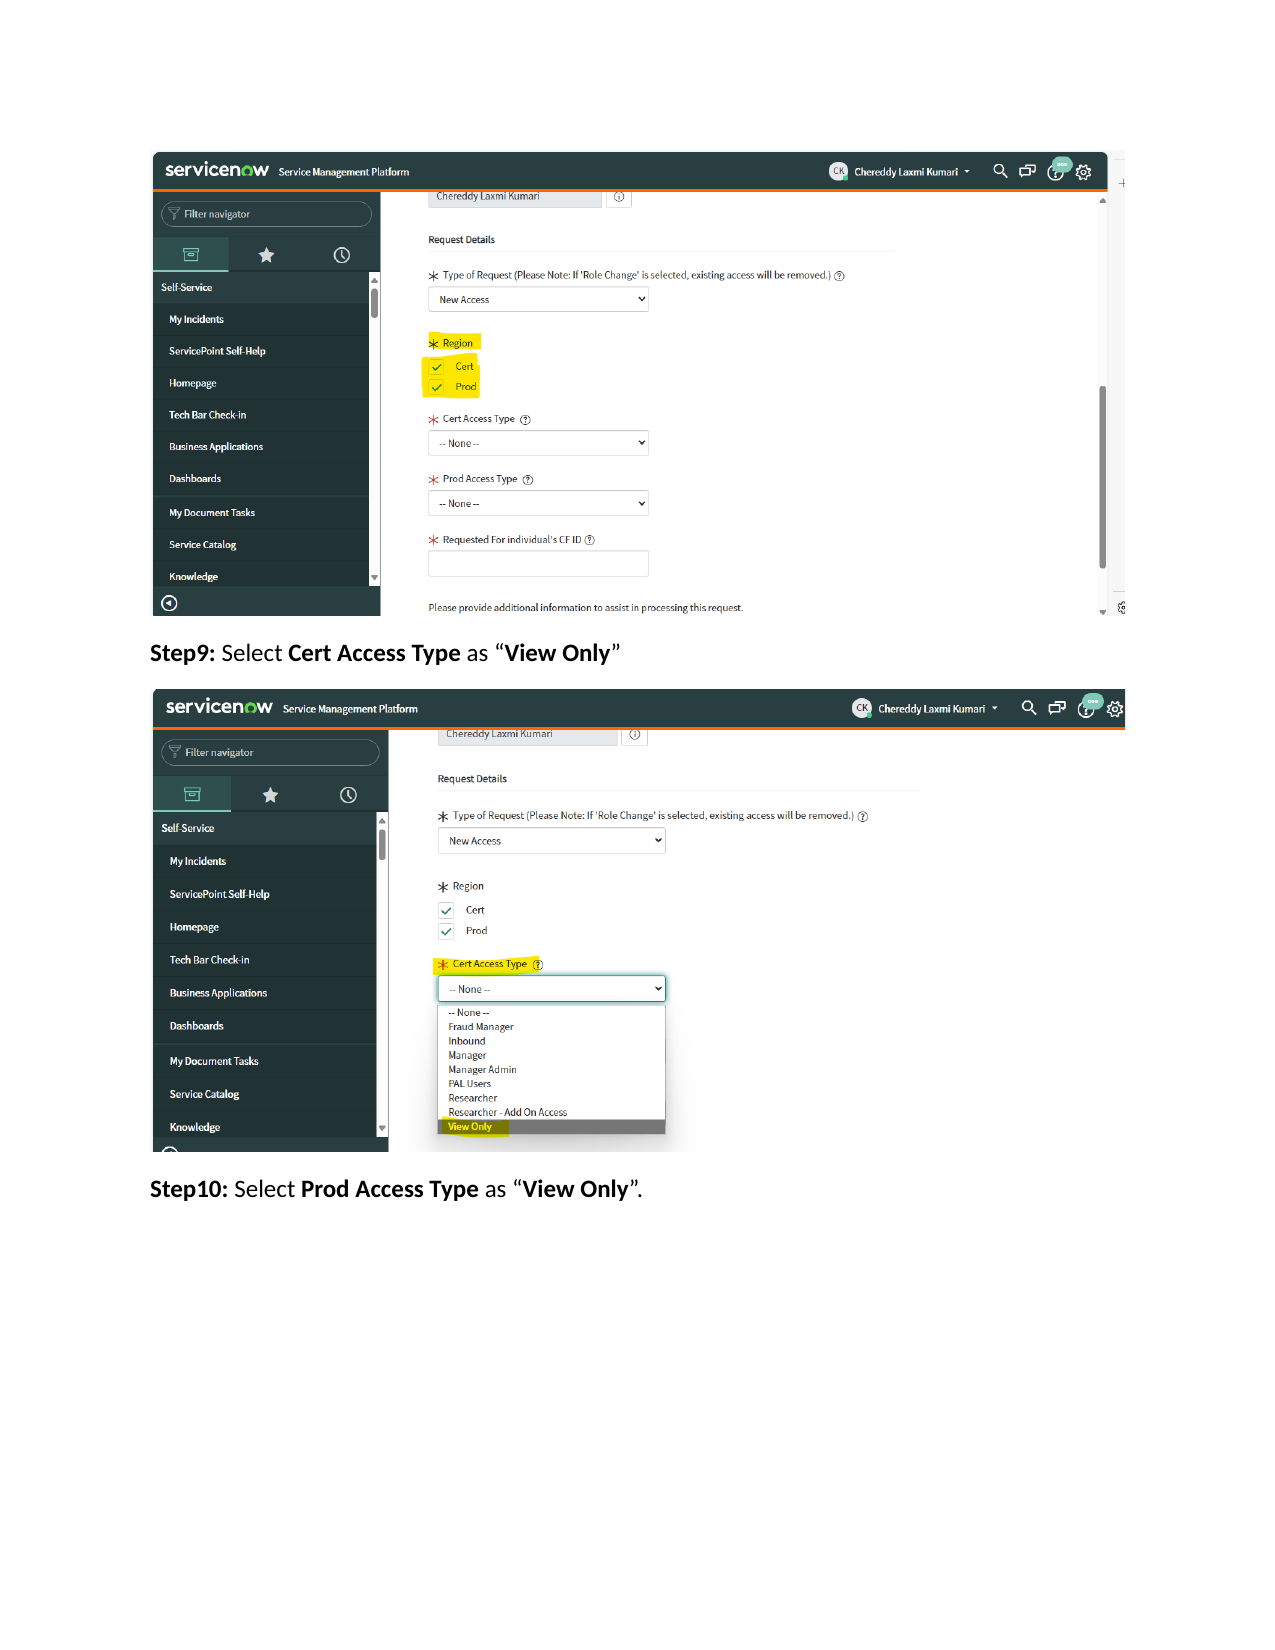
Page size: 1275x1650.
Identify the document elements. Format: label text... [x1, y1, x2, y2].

text Step9: Select Cert Access Type as “View Only” [150, 638, 1125, 668]
text Step10: Select Prod Access Type as “View Only”. [150, 1173, 1125, 1204]
picture [150, 150, 1125, 616]
picture [150, 689, 1125, 1152]
